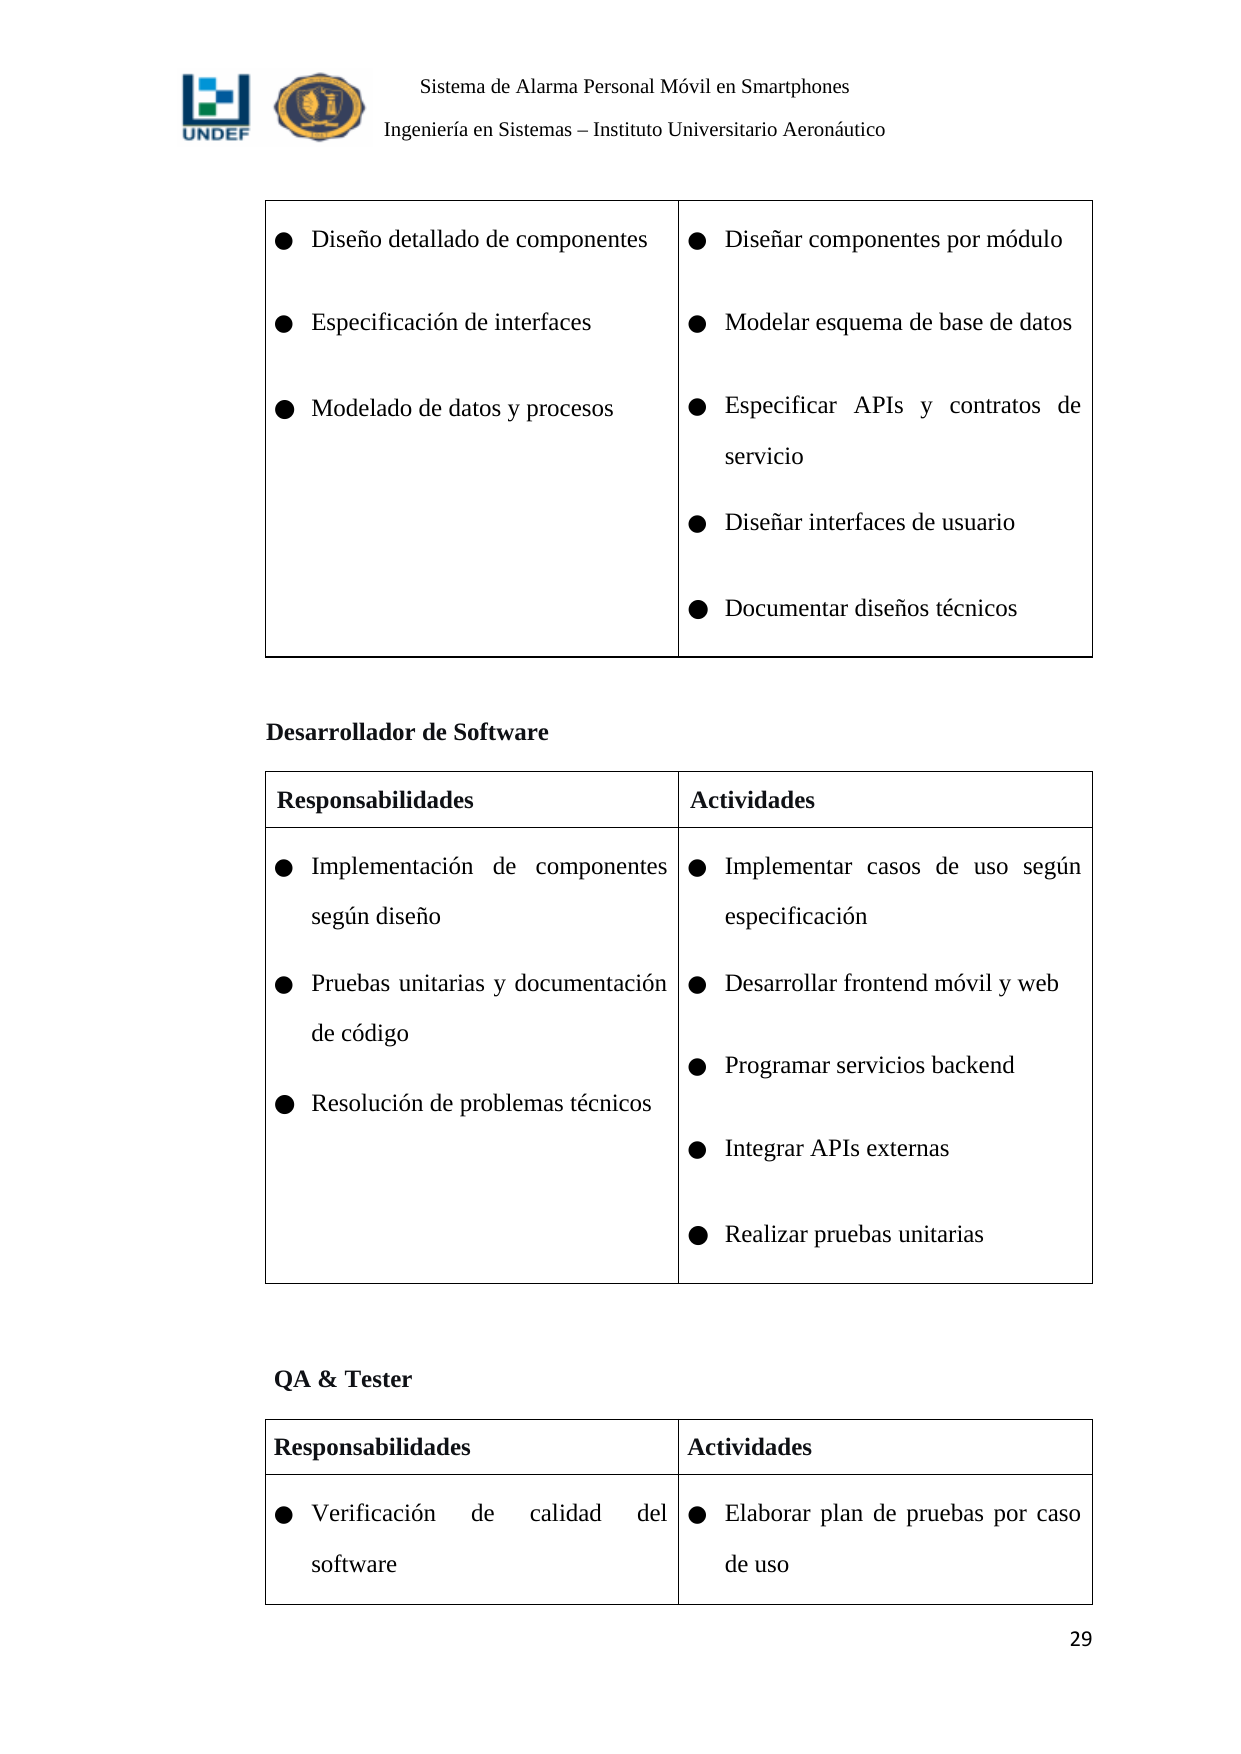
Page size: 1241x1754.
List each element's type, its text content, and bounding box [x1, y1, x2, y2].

table_cell Actividades [679, 772, 1092, 827]
table_cell Implementación de componentes según diseño Pruebas unitarias y documentación de código Resolución de problemas técnicos [266, 828, 678, 1283]
table_cell Responsabilidades [266, 772, 678, 827]
table_header QA & Tester [265, 1352, 1093, 1419]
table_cell Implementar casos de uso según especificación Desarrollar frontend móvil y web Programar servicios backend Integrar APIs externas Realizar pruebas unitarias [679, 828, 1092, 1283]
table_cell Diseño detallado de componentes Especificación de interfaces Modelado de datos y procesos [266, 201, 678, 656]
table_cell Diseñar componentes por módulo Modelar esquema de base de datos Especificar APIs y contratos de servicio Diseñar interfaces de usuario Documentar diseños técnicos [679, 201, 1092, 656]
table_header Desarrollador de Software [265, 704, 1093, 771]
table_cell Actividades [679, 1420, 1092, 1474]
table_cell Responsabilidades [266, 1420, 678, 1474]
picture [177, 68, 373, 147]
table_cell Verificación de calidad del software Validación de cumplimiento de requerimientos Detección y reporte de defectos [266, 1475, 678, 1603]
